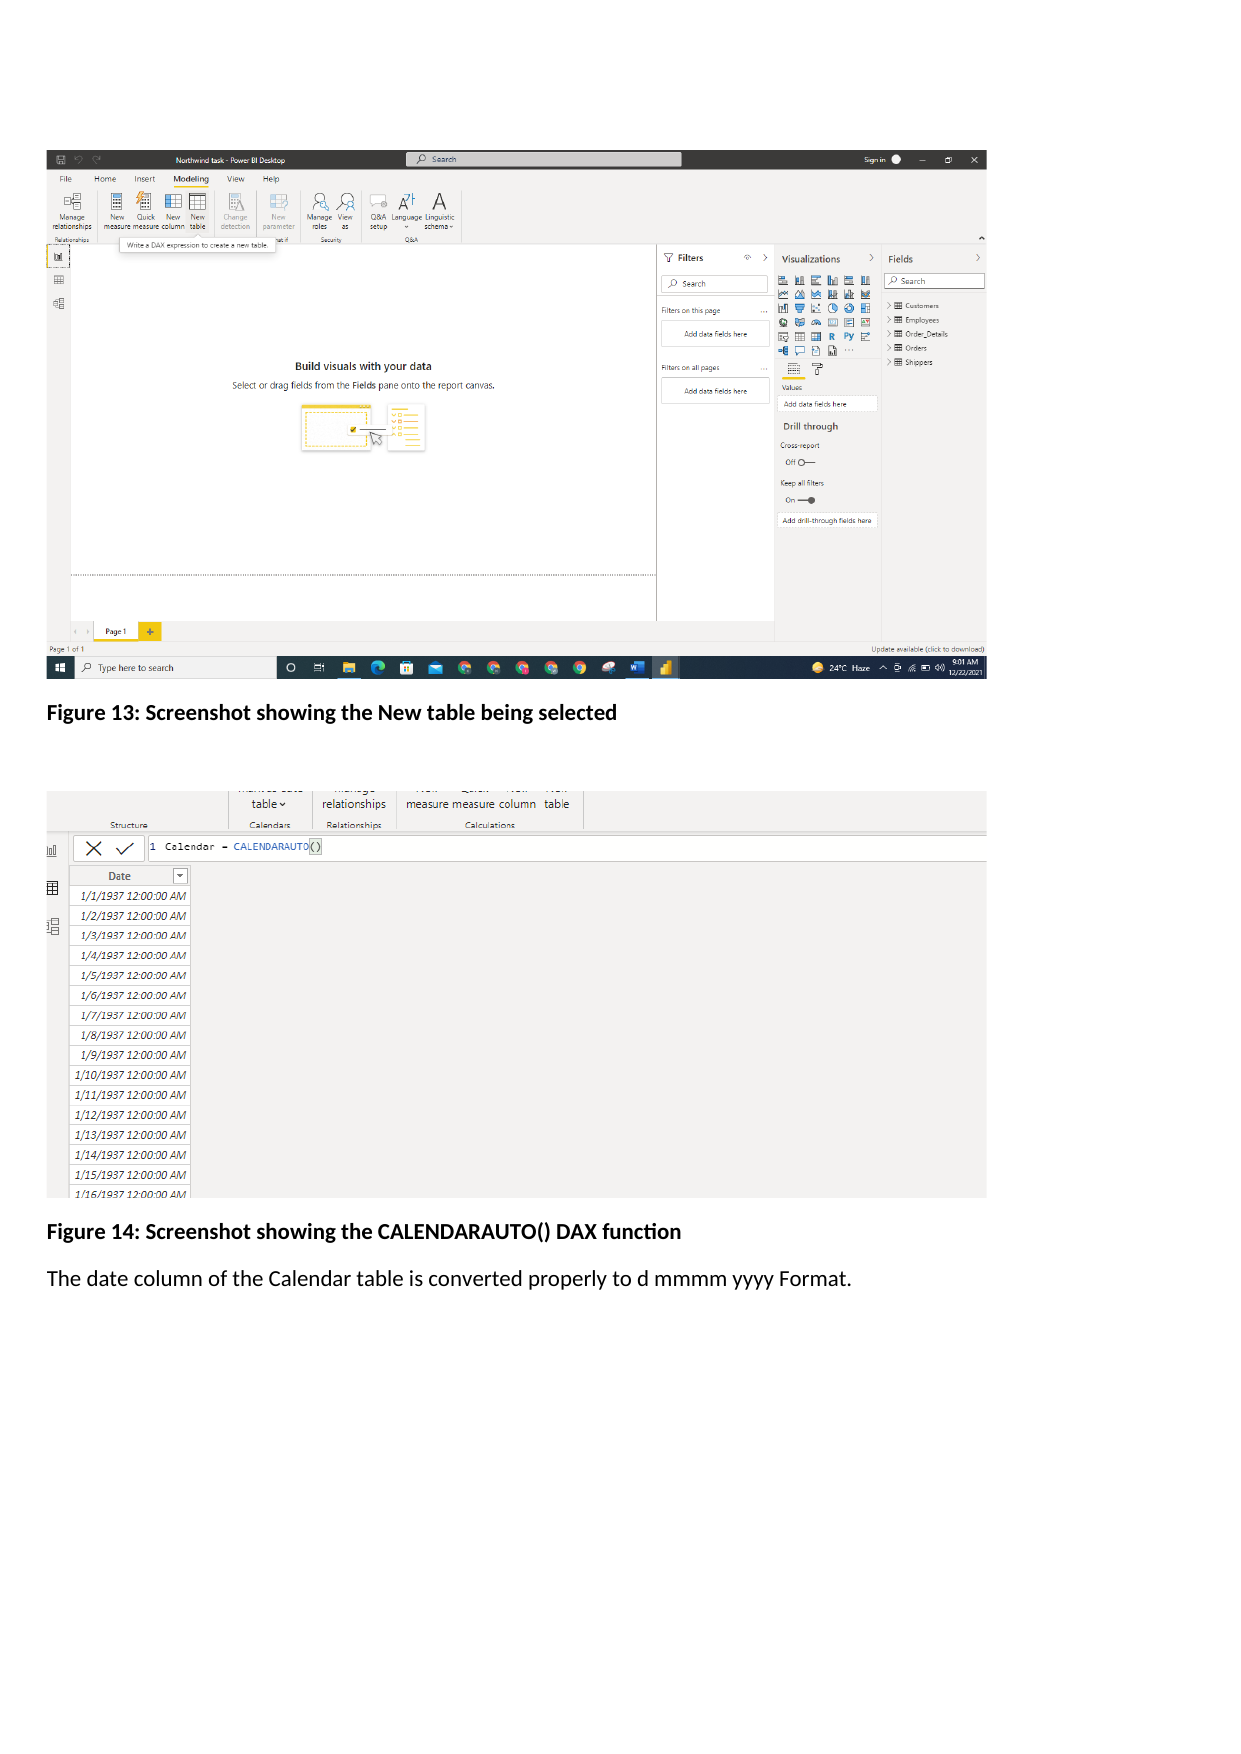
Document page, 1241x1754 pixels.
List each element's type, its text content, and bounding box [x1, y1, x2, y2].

text Figure 13: Screenshot showing the New table being selected [47, 698, 1090, 726]
picture [46, 150, 987, 679]
text Figure 14: Screenshot showing the CALENDARAUTO() DAX function [47, 1217, 1090, 1245]
picture [46, 791, 987, 1198]
text The date column of the Calendar table is converted properly to d mmmm yyyy Format. [47, 1264, 1090, 1292]
